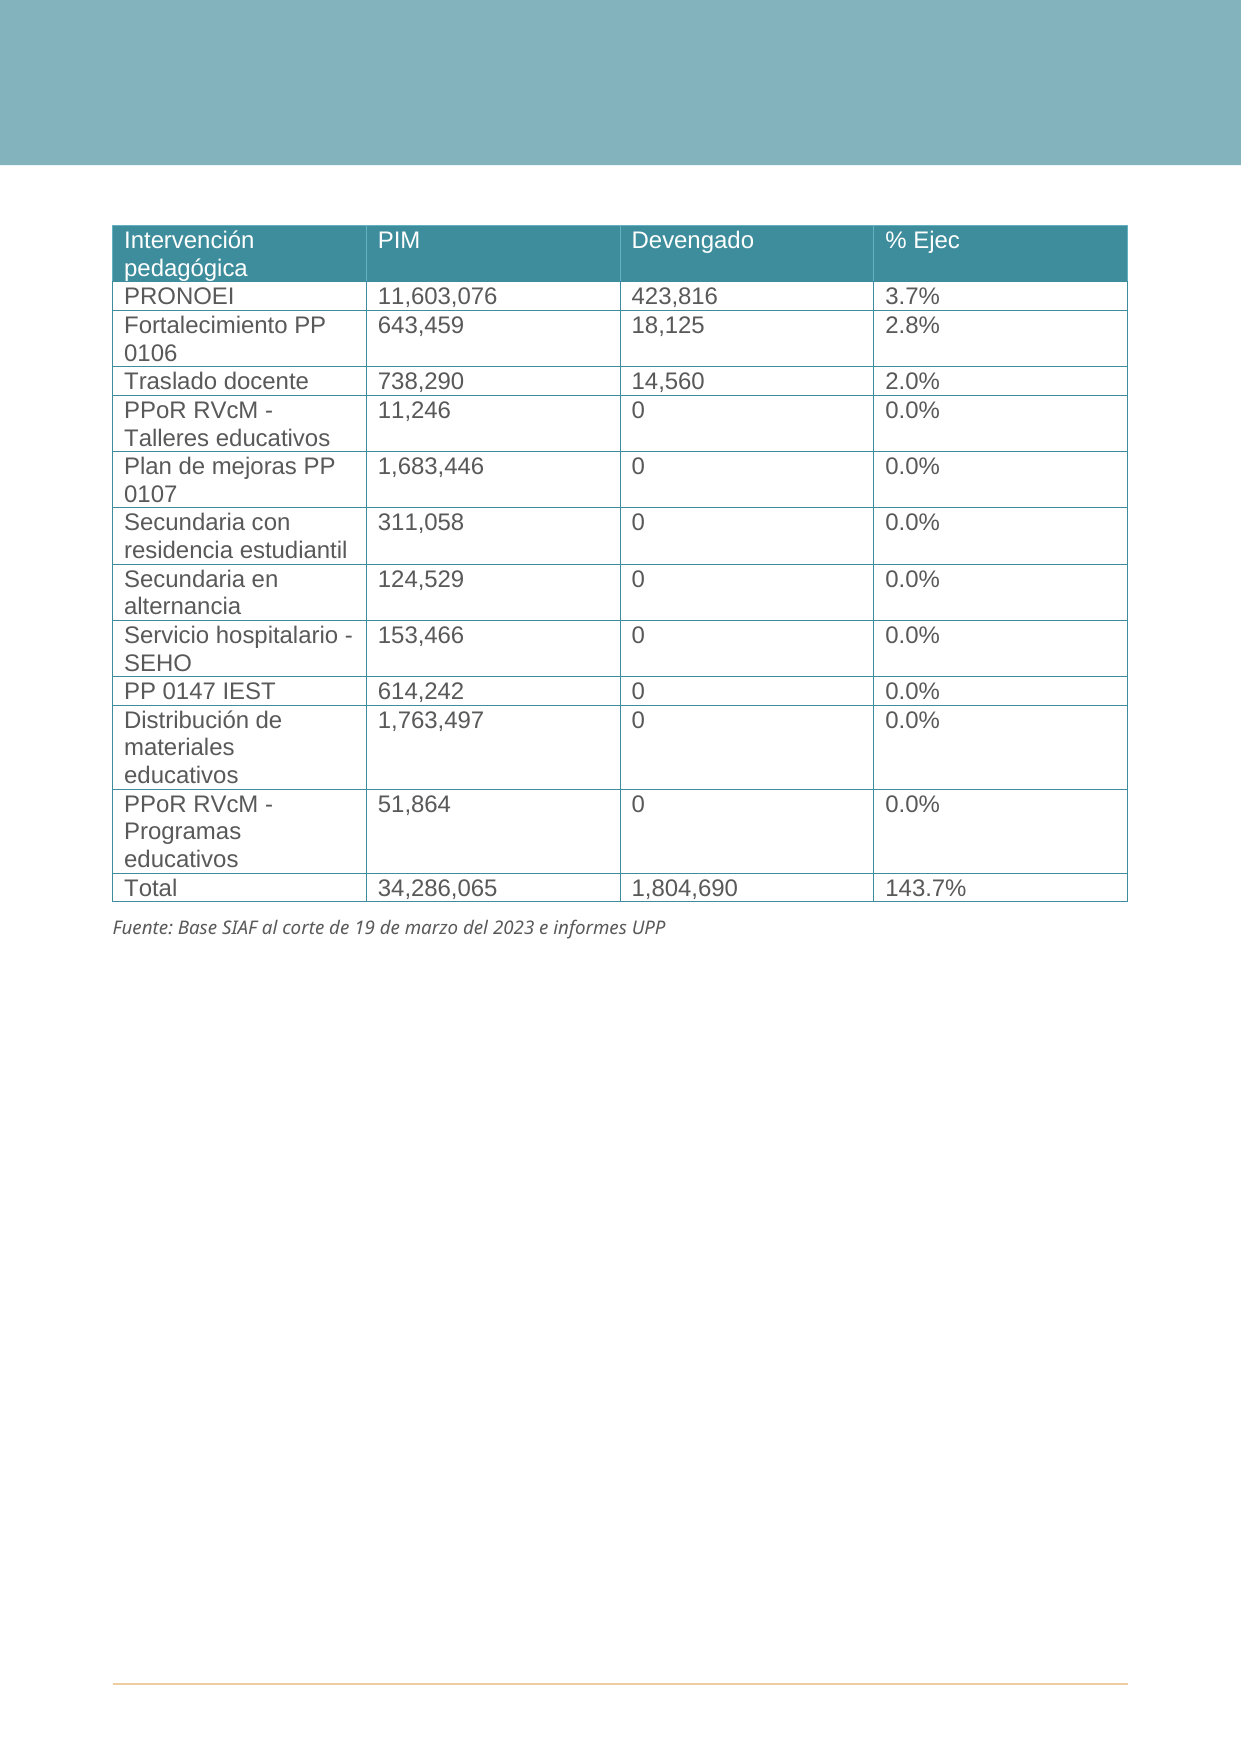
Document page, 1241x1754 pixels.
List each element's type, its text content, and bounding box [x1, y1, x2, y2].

table_cell Fortalecimiento PP 0106 [113, 311, 366, 366]
table_cell 2.8% [874, 311, 1127, 366]
table_cell 1,683,446 [367, 452, 620, 507]
table_cell Secundaria con residencia estudiantil [113, 508, 366, 563]
table_cell Total [113, 874, 366, 901]
table_cell 1,804,690 [621, 874, 873, 901]
table_cell 0 [621, 396, 873, 451]
table_cell 1,763,497 [367, 706, 620, 788]
table_cell 0.0% [874, 452, 1127, 507]
table_cell 51,864 [367, 790, 620, 872]
table_cell Secundaria en alternancia [113, 565, 366, 620]
table_cell 14,560 [621, 367, 873, 395]
table_cell 0 [621, 706, 873, 788]
table_cell 0.0% [874, 565, 1127, 620]
table_cell 34,286,065 [367, 874, 620, 901]
table_cell PP 0147 IEST [113, 677, 366, 705]
table_cell 0 [621, 565, 873, 620]
table_cell Plan de mejoras PP 0107 [113, 452, 366, 507]
table_cell 11,246 [367, 396, 620, 451]
table_cell 0 [621, 621, 873, 676]
table_cell 0.0% [874, 396, 1127, 451]
table_header % Ejec [874, 226, 1127, 281]
table_cell PPoR RVcM - Talleres educativos [113, 396, 366, 451]
table_cell 311,058 [367, 508, 620, 563]
table_cell Servicio hospitalario - SEHO [113, 621, 366, 676]
table_cell Distribución de materiales educativos [113, 706, 366, 788]
table_cell 0 [621, 452, 873, 507]
table_header PIM [367, 226, 620, 281]
table_cell 0.0% [874, 677, 1127, 705]
table_cell 0.0% [874, 790, 1127, 872]
table_cell 423,816 [621, 282, 873, 310]
table_cell 0.0% [874, 621, 1127, 676]
table_cell 643,459 [367, 311, 620, 366]
table_cell 18,125 [621, 311, 873, 366]
table_cell 614,242 [367, 677, 620, 705]
table_cell Traslado docente [113, 367, 366, 395]
table_cell 738,290 [367, 367, 620, 395]
table_cell PPoR RVcM - Programas educativos [113, 790, 366, 872]
table_header Intervención pedagógica [113, 226, 366, 281]
table_cell 143.7% [874, 874, 1127, 901]
table_cell 124,529 [367, 565, 620, 620]
table_cell 0.0% [874, 508, 1127, 563]
table_cell 0 [621, 677, 873, 705]
table_cell 11,603,076 [367, 282, 620, 310]
table_cell 3.7% [874, 282, 1127, 310]
text Fuente: Base SIAF al corte de 19 de marzo del 2023 e informes UPP [112, 914, 1128, 940]
table_cell 0.0% [874, 706, 1127, 788]
table_header Devengado [621, 226, 873, 281]
table_cell PRONOEI [113, 282, 366, 310]
table_cell 2.0% [874, 367, 1127, 395]
table_cell 0 [621, 790, 873, 872]
table_cell 0 [621, 508, 873, 563]
table_cell 153,466 [367, 621, 620, 676]
